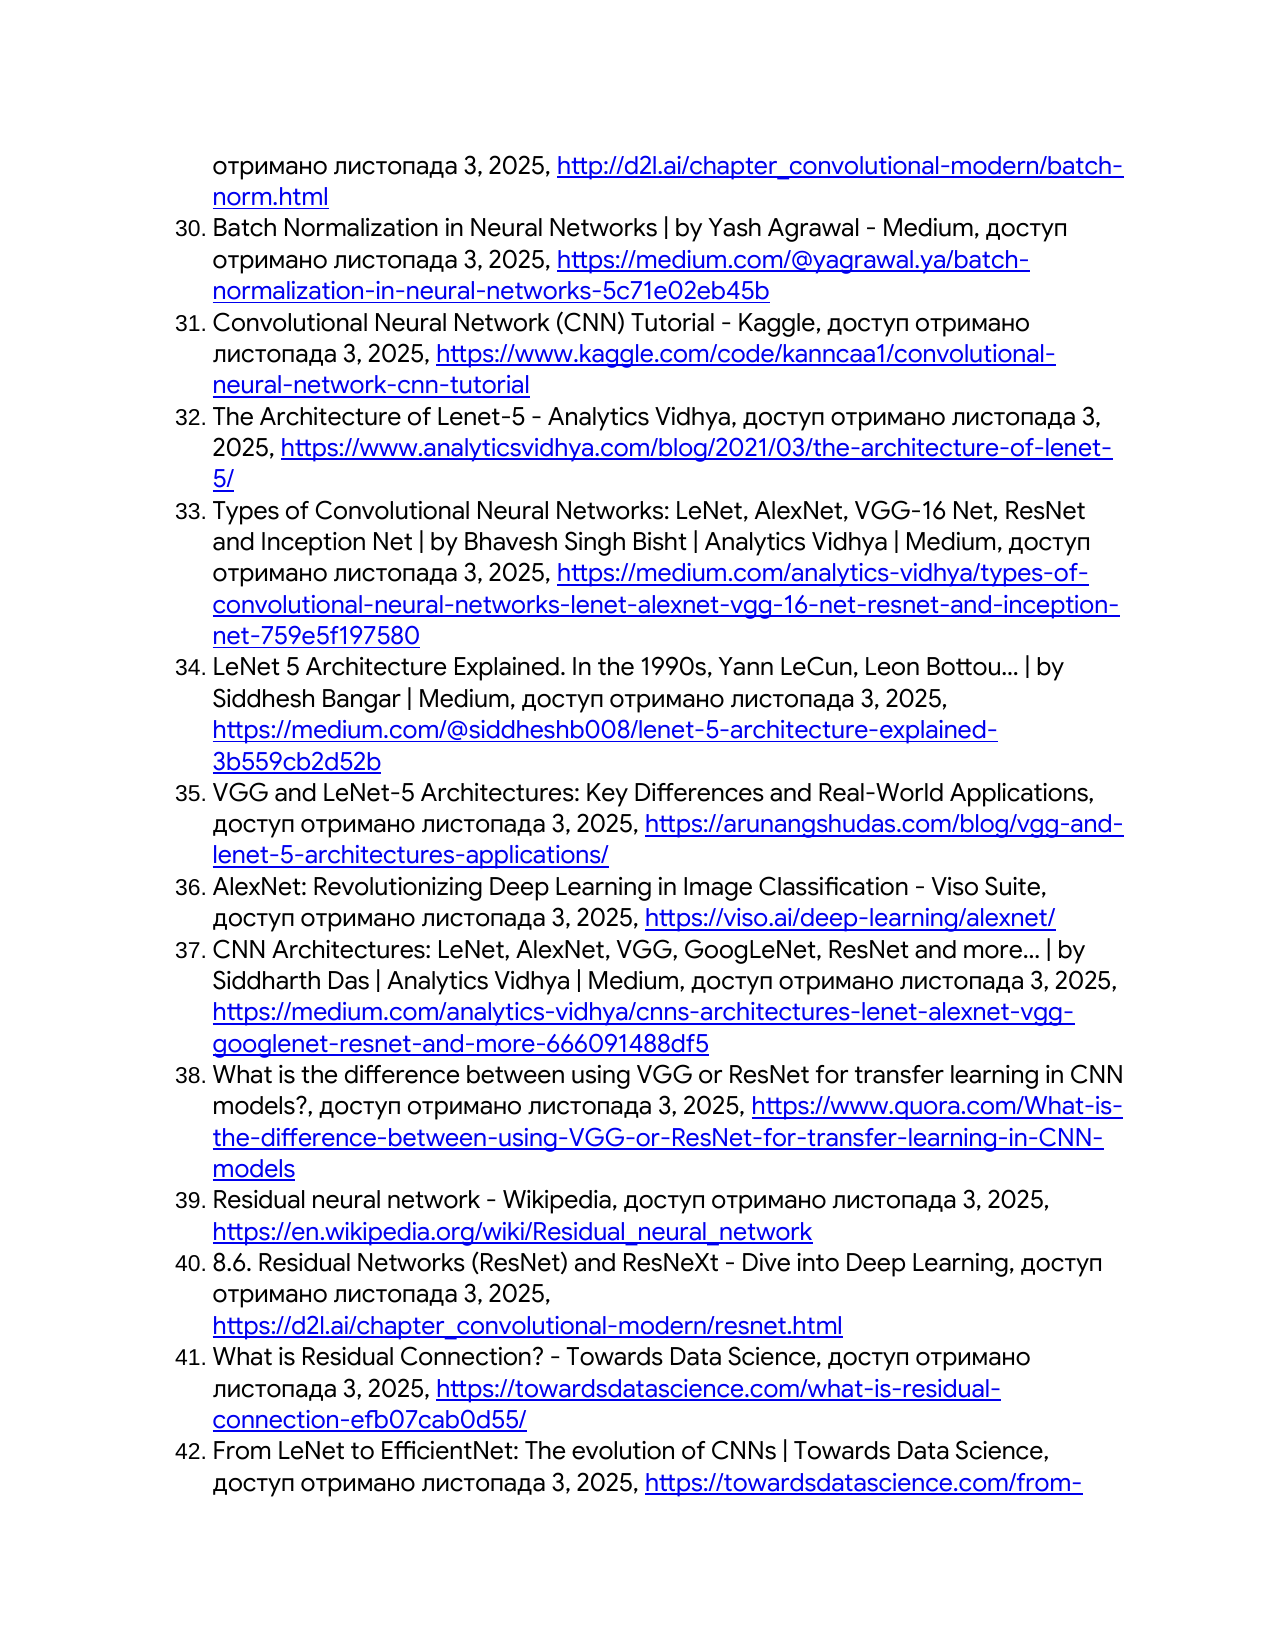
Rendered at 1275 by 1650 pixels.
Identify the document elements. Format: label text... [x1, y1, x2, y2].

list VGG and LeNet-5 Architectures: Key Differences and Real-World Applications, доступ отримано листопада 3, 2025, https://arunangshudas.com/blog/vgg-and-lenet-5-architectures-applications/ [175, 777, 1125, 871]
list 8.6. Residual Networks (ResNet) and ResNeXt - Dive into Deep Learning, доступ отримано листопада 3, 2025, https://d2l.ai/chapter_convolutional-modern/resnet.html [175, 1247, 1125, 1341]
list The Architecture of Lenet-5 - Analytics Vidhya, доступ отримано листопада 3, 2025, https://www.analyticsvidhya.com/blog/2021/03/the-architecture-of-lenet-5/ [175, 401, 1125, 495]
list Types of Convolutional Neural Networks: LeNet, AlexNet, VGG-16 Net, ResNet and Inception Net | by Bhavesh Singh Bisht | Analytics Vidhya | Medium, доступ отримано листопада 3, 2025, https://medium.com/analytics-vidhya/types-of-convolutional-neural-networks-lenet-alexnet-vgg-16-net-resnet-and-inception-net-759e5f197580 [175, 495, 1125, 652]
list What is the difference between using VGG or ResNet for transfer learning in CNN models?, доступ отримано листопада 3, 2025, https://www.quora.com/What-is-the-difference-between-using-VGG-or-ResNet-for-transfer-learning-in-CNN-models [175, 1059, 1125, 1185]
list AlexNet: Revolutionizing Deep Learning in Image Classification - Viso Suite, доступ отримано листопада 3, 2025, https://viso.ai/deep-learning/alexnet/ [175, 871, 1125, 934]
list LeNet 5 Architecture Explained. In the 1990s, Yann LeCun, Leon Bottou… | by Siddhesh Bangar | Medium, доступ отримано листопада 3, 2025, https://medium.com/@siddheshb008/lenet-5-architecture-explained-3b559cb2d52b [175, 652, 1125, 777]
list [175, 1436, 1125, 1498]
list Batch Normalization in Neural Networks | by Yash Agrawal - Medium, доступ отримано листопада 3, 2025, https://medium.com/@yagrawal.ya/batch-normalization-in-neural-networks-5c71e02eb45b [175, 213, 1125, 307]
list Convolutional Neural Network (CNN) Tutorial - Kaggle, доступ отримано листопада 3, 2025, https://www.kaggle.com/code/kanncaa1/convolutional-neural-network-cnn-tutorial [175, 307, 1125, 401]
list What is Residual Connection? - Towards Data Science, доступ отримано листопада 3, 2025, https://towardsdatascience.com/what-is-residual-connection-efb07cab0d55/ [175, 1341, 1125, 1436]
list Residual neural network - Wikipedia, доступ отримано листопада 3, 2025, https://en.wikipedia.org/wiki/Residual_neural_network [175, 1185, 1125, 1247]
list CNN Architectures: LeNet, AlexNet, VGG, GoogLeNet, ResNet and more… | by Siddharth Das | Analytics Vidhya | Medium, доступ отримано листопада 3, 2025, https://medium.com/analytics-vidhya/cnns-architectures-lenet-alexnet-vgg-googlenet-resnet-and-more-666091488df5 [175, 934, 1125, 1059]
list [175, 150, 1125, 213]
